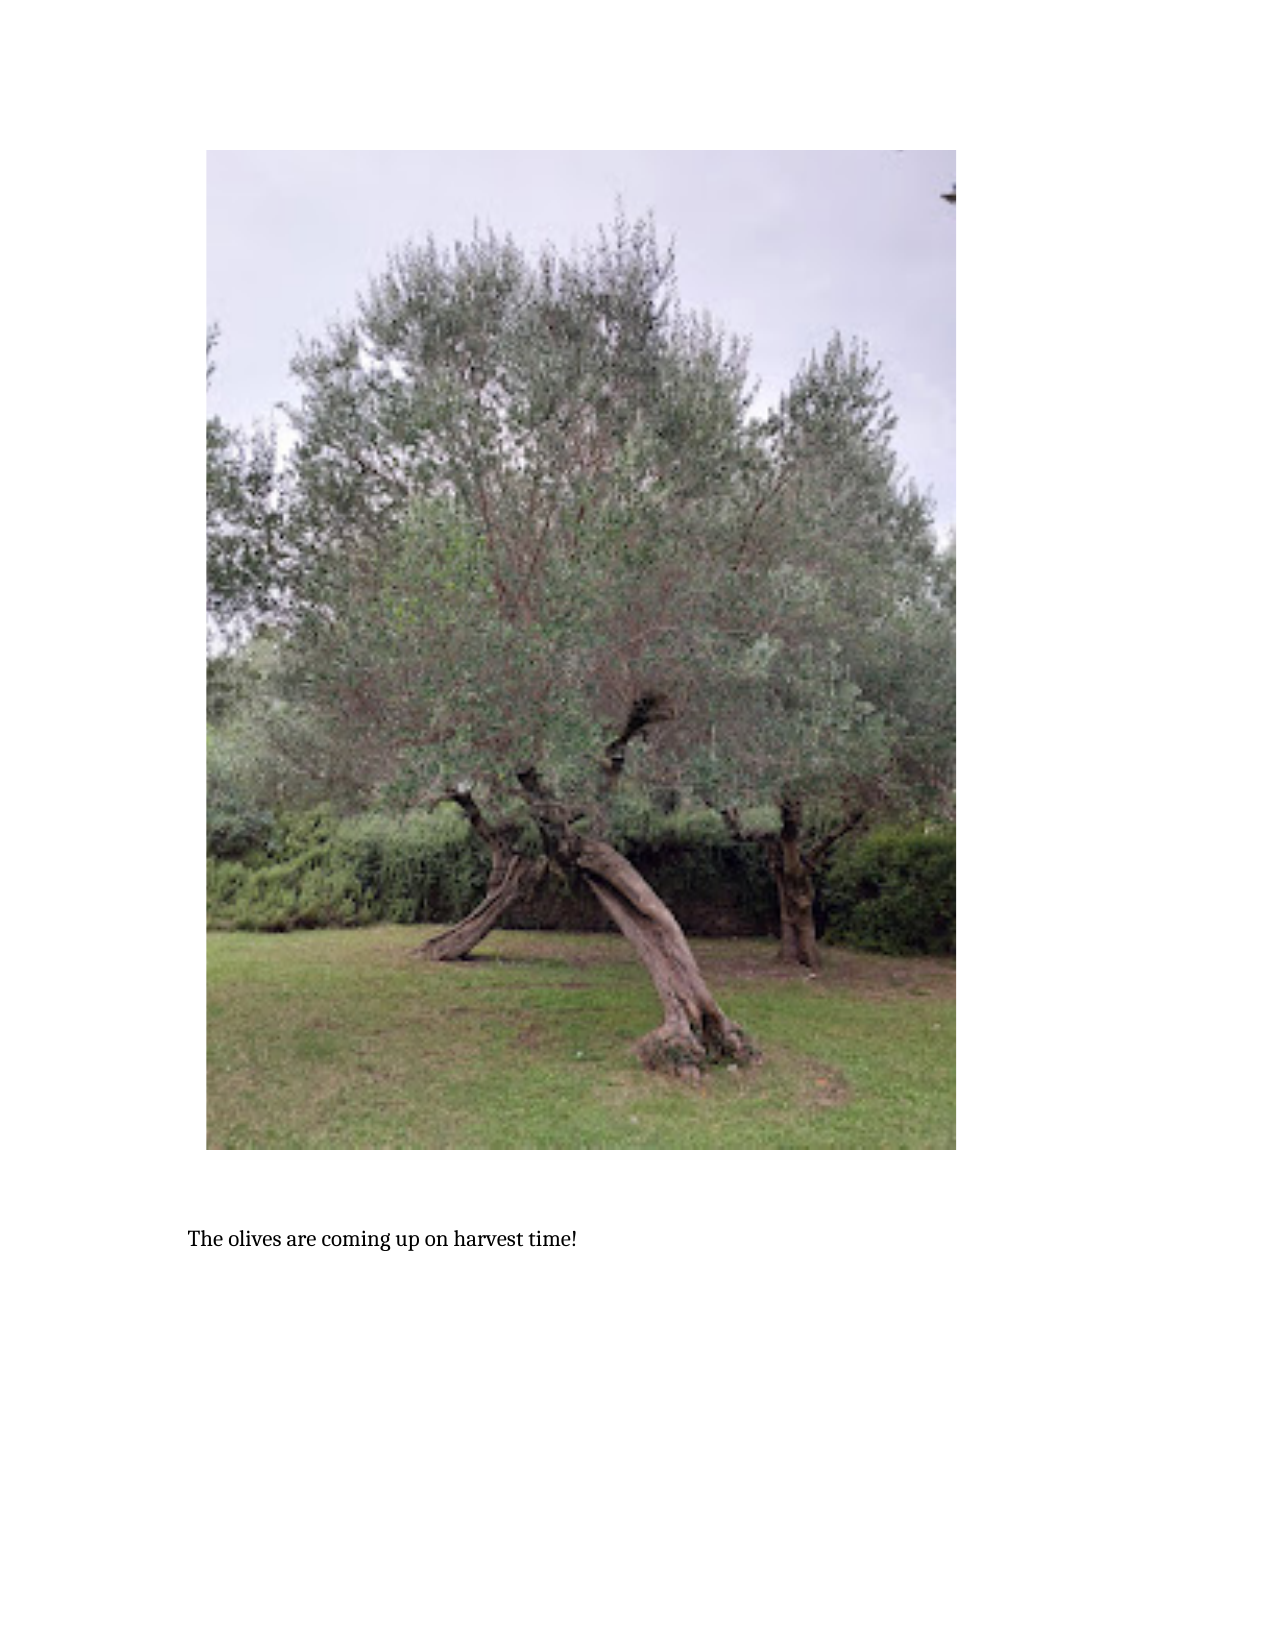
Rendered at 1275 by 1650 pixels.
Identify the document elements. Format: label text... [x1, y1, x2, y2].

text The olives are coming up on harvest time! [187, 1226, 1087, 1252]
picture [206, 150, 957, 1150]
